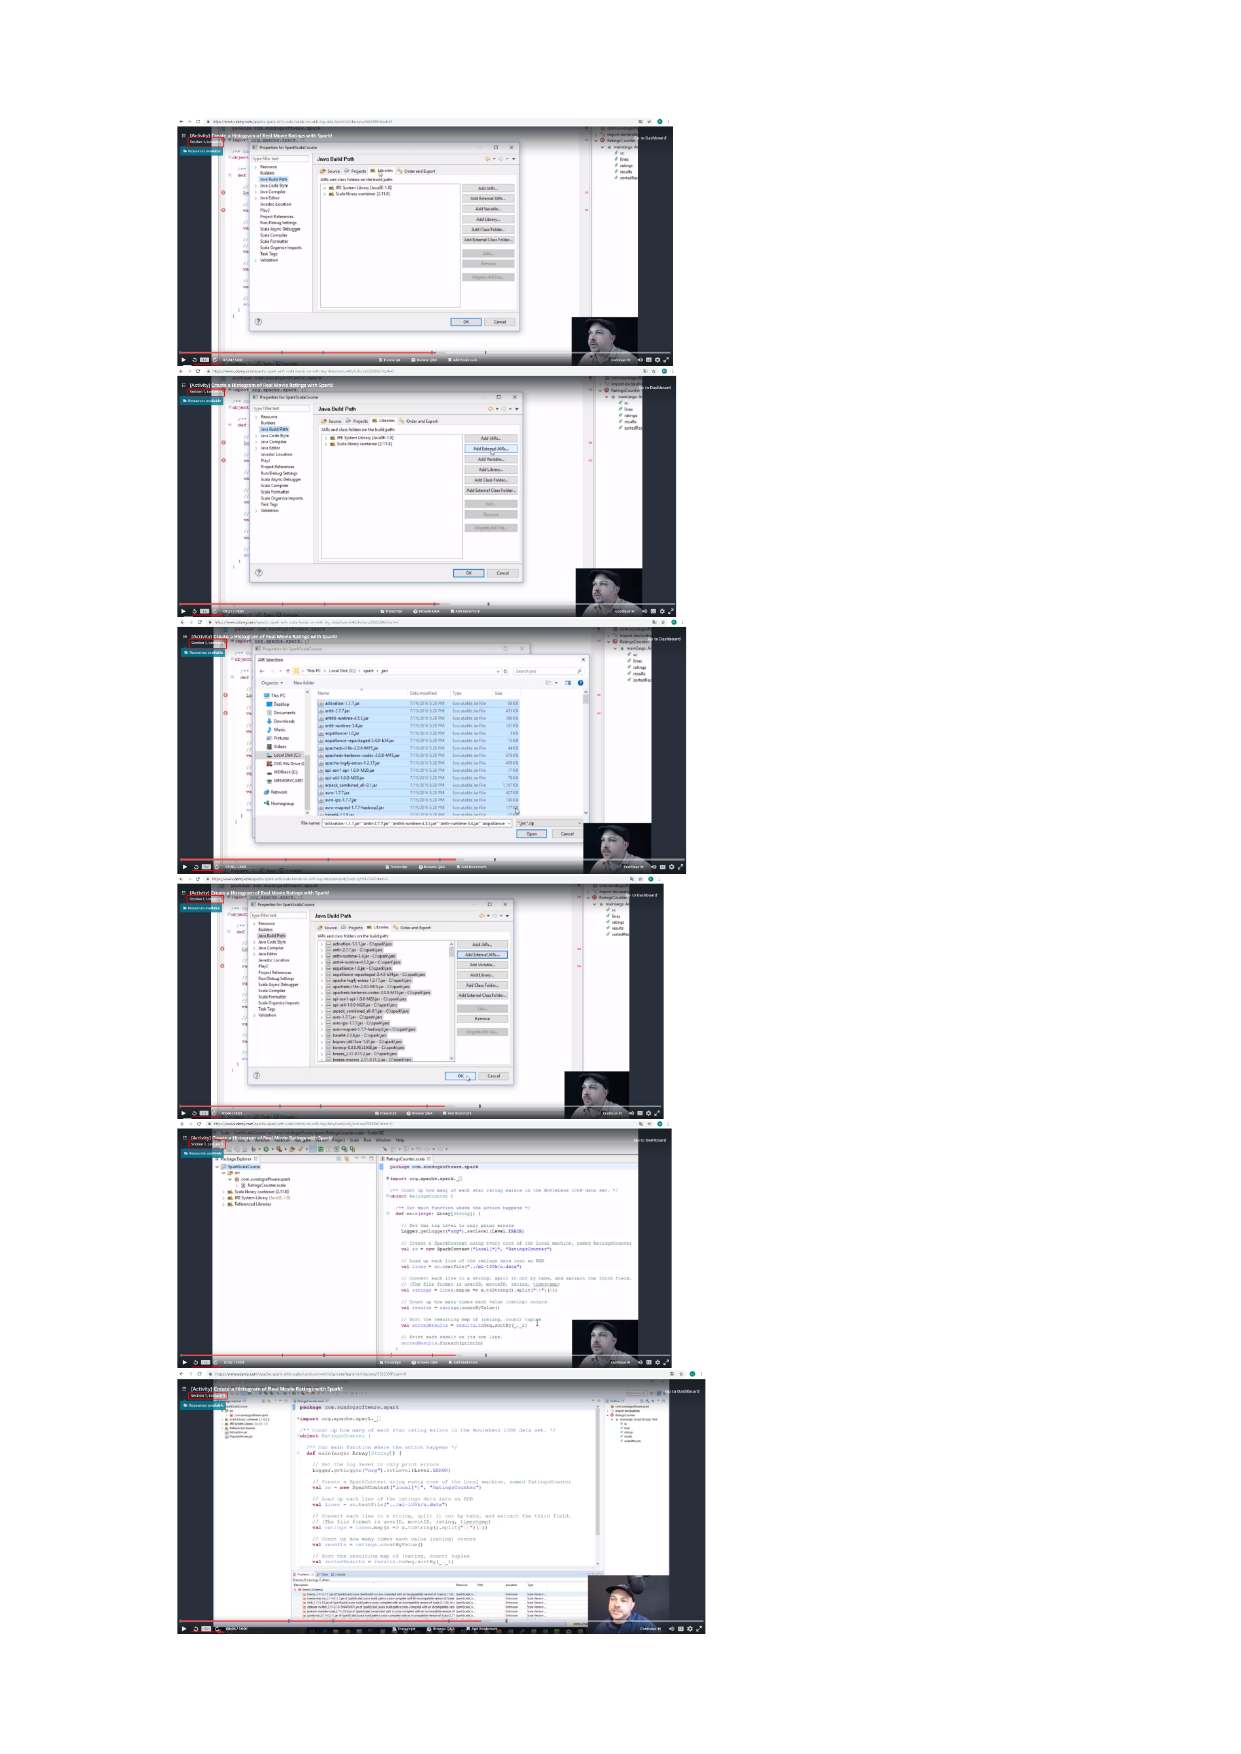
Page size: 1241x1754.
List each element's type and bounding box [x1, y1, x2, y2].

picture [177, 1369, 706, 1634]
picture [177, 619, 687, 874]
picture [177, 876, 664, 1119]
picture [177, 367, 677, 617]
picture [177, 1121, 672, 1368]
picture [177, 118, 673, 366]
